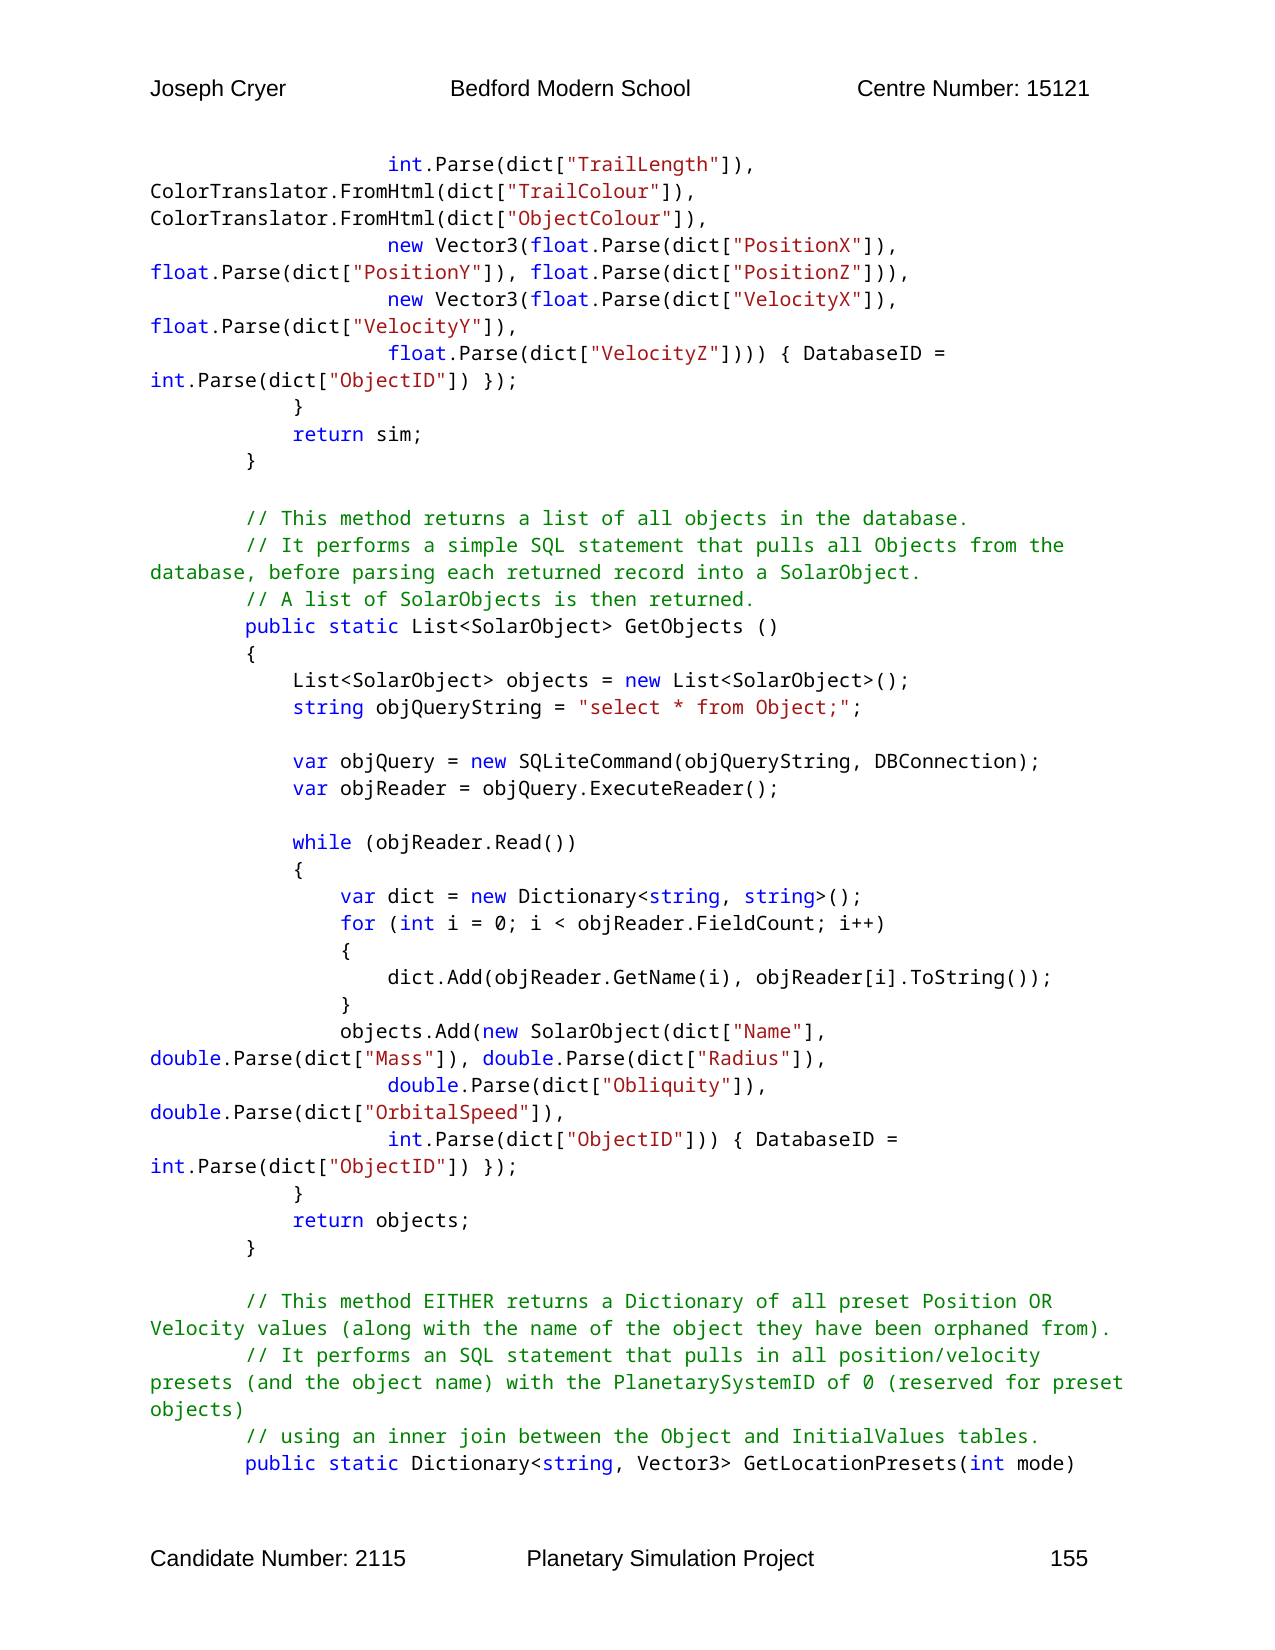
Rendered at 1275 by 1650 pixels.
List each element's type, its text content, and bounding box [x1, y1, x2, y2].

text } [150, 393, 1125, 420]
text } [150, 1179, 1125, 1206]
text // using an inner join between the Object and InitialValues tables. [150, 1422, 1125, 1449]
text for (int i = 0; i < objReader.FieldCount; i++) [150, 909, 1125, 936]
text // It performs a simple SQL statement that pulls all Objects from the database, before parsing each returned record into a SolarObject. [150, 532, 1125, 586]
text } [150, 1233, 1125, 1260]
text dict.Add(objReader.GetName(i), objReader[i].ToString()); [150, 963, 1125, 990]
text var dict = new Dictionary<string, string>(); [150, 882, 1125, 909]
text { [150, 639, 1125, 667]
text // This method EITHER returns a Dictionary of all preset Position OR Velocity values (along with the name of the object they have been orphaned from). [150, 1287, 1125, 1341]
text // A list of SolarObjects is then returned. [150, 586, 1125, 613]
text public static Dictionary<string, Vector3> GetLocationPresets(int mode) [150, 1449, 1125, 1476]
text List<SolarObject> objects = new List<SolarObject>(); [150, 667, 1125, 693]
text new Vector3(float.Parse(dict["PositionX"]), float.Parse(dict["PositionY"]), float.Parse(dict["PositionZ"])), [150, 231, 1125, 285]
text var objReader = objQuery.ExecuteReader(); [150, 774, 1125, 801]
text objects.Add(new SolarObject(dict["Name"], double.Parse(dict["Mass"]), double.Parse(dict["Radius"]), [150, 1017, 1125, 1071]
text var objQuery = new SQLiteCommand(objQueryString, DBConnection); [150, 747, 1125, 774]
text return objects; [150, 1206, 1125, 1233]
text while (objReader.Read()) [150, 828, 1125, 855]
text string objQueryString = "select * from Object;"; [150, 693, 1125, 721]
text double.Parse(dict["Obliquity"]), double.Parse(dict["OrbitalSpeed"]), [150, 1071, 1125, 1125]
text { [150, 936, 1125, 963]
text new Vector3(float.Parse(dict["VelocityX"]), float.Parse(dict["VelocityY"]), [150, 285, 1125, 339]
text float.Parse(dict["VelocityZ"]))) { DatabaseID = int.Parse(dict["ObjectID"]) }); [150, 339, 1125, 393]
text public static List<SolarObject> GetObjects () [150, 613, 1125, 639]
text // This method returns a list of all objects in the database. [150, 505, 1125, 532]
text // It performs an SQL statement that pulls in all position/velocity presets (and the object name) with the PlanetarySystemID of 0 (reserved for preset objects) [150, 1341, 1125, 1422]
text return sim; [150, 420, 1125, 447]
text int.Parse(dict["TrailLength"]), ColorTranslator.FromHtml(dict["TrailColour"]), ColorTranslator.FromHtml(dict["ObjectColour"]), [150, 150, 1125, 231]
text } [150, 447, 1125, 474]
text int.Parse(dict["ObjectID"])) { DatabaseID = int.Parse(dict["ObjectID"]) }); [150, 1125, 1125, 1179]
text { [150, 855, 1125, 882]
text } [150, 990, 1125, 1017]
